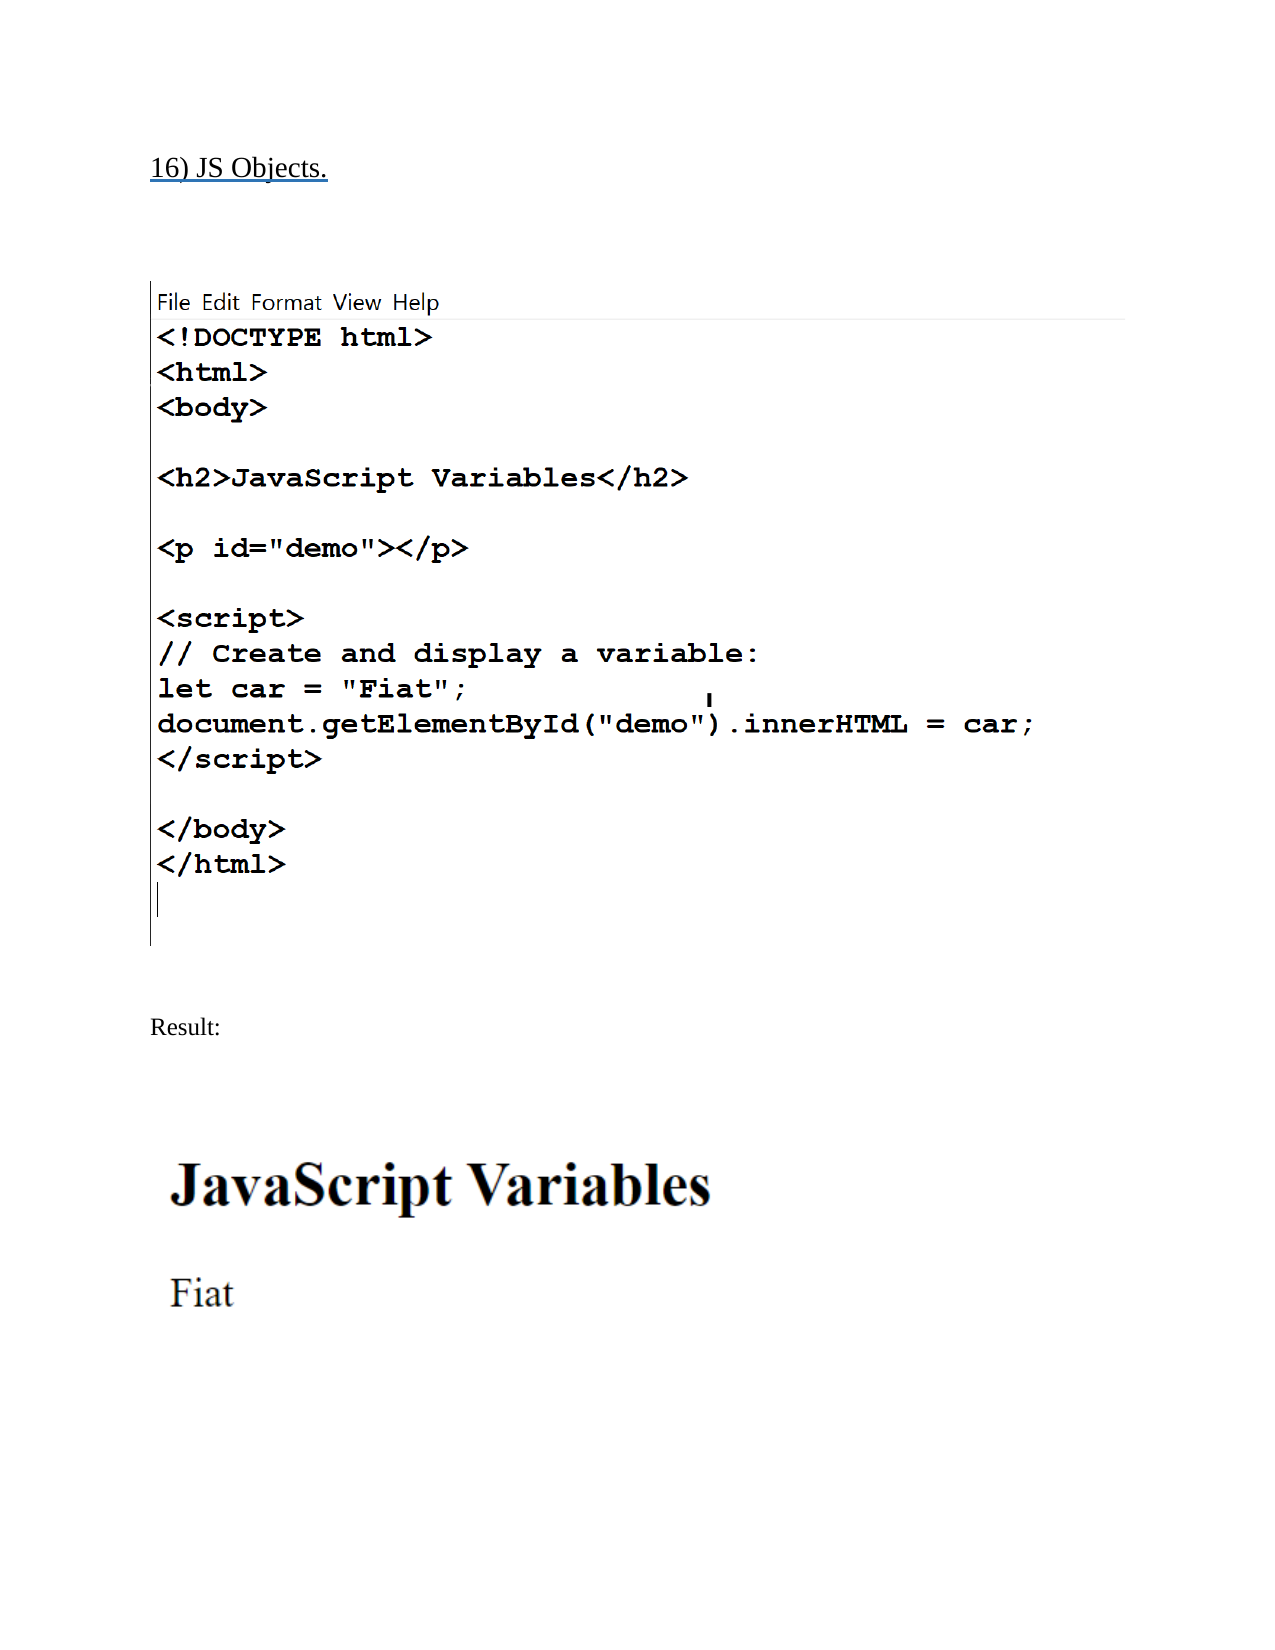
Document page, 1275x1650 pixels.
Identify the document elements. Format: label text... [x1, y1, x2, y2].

subtitle 16) JS Objects. [150, 150, 1125, 183]
picture [150, 281, 1125, 946]
text Result: [150, 1012, 1125, 1041]
picture [150, 1107, 828, 1387]
